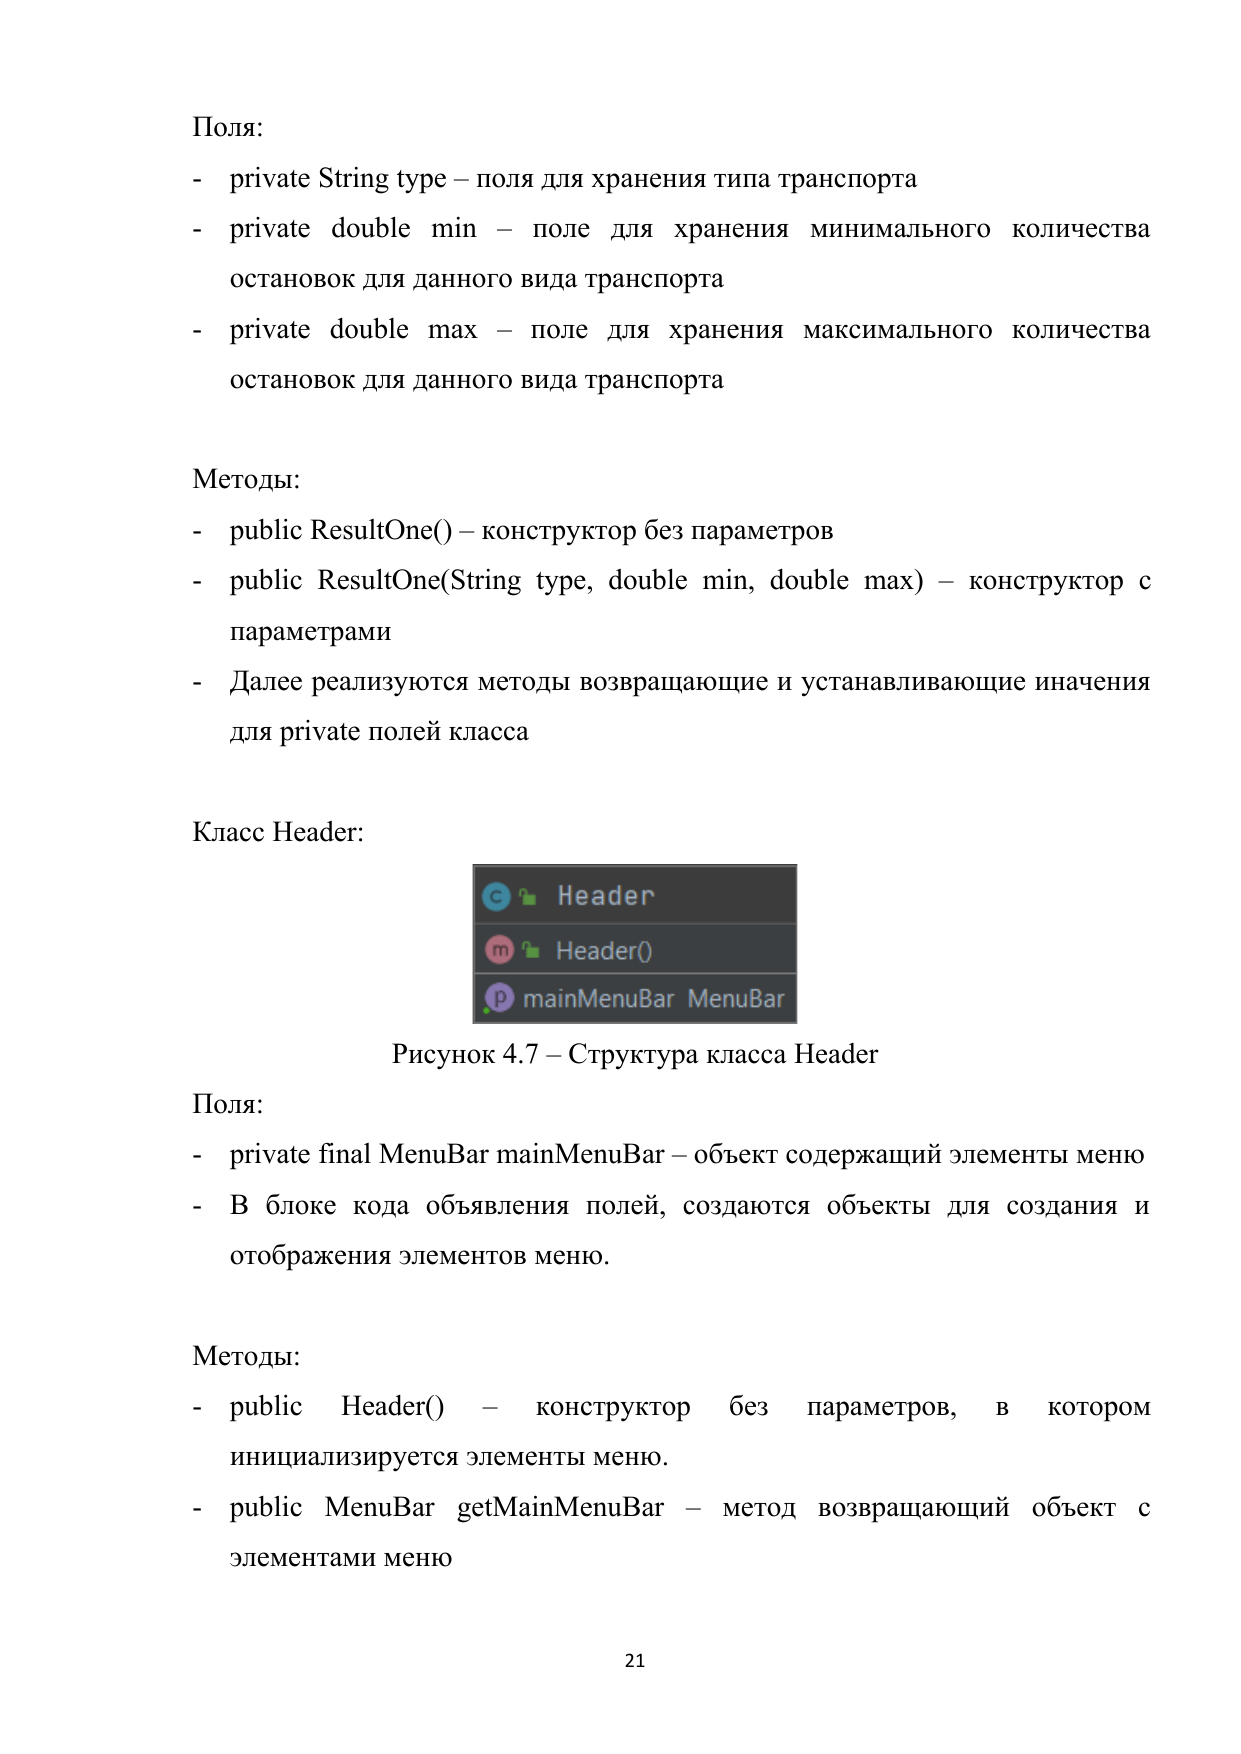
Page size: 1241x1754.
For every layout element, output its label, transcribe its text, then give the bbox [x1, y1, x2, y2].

list private double min – поле для хранения минимального количества остановок для данного вида транспорта [192, 210, 1152, 294]
list public Header() – конструктор без параметров, в котором инициализируется элементы меню. [192, 1388, 1152, 1472]
list public MenuBar getMainMenuBar – метод возвращающий объект с элементами меню [192, 1489, 1152, 1573]
list private final MenuBar mainMenuBar – объект содержащий элементы меню [192, 1137, 1152, 1170]
picture [472, 864, 798, 1024]
text Рисунок 4.7 – Структура класса Header [118, 1036, 1152, 1069]
list private String type – поля для хранения типа транспорта [192, 160, 1152, 193]
text Методы: [118, 462, 1152, 495]
text Класс Header: [118, 814, 1152, 847]
list public ResultOne(String type, double min, double max) – конструктор с параметрами [192, 562, 1152, 646]
list В блоке кода объявления полей, создаются объекты для создания и отображения элементов меню. [192, 1187, 1152, 1271]
list Далее реализуются методы возвращающие и устанавливающие иначения для private полей класса [192, 663, 1152, 747]
list private double max – поле для хранения максимального количества остановок для данного вида транспорта [192, 311, 1152, 394]
text Поля: [118, 1086, 1152, 1120]
text Поля: [118, 109, 1152, 143]
list Методы: [192, 1338, 1152, 1371]
list public ResultOne() – конструктор без параметров [192, 512, 1152, 546]
